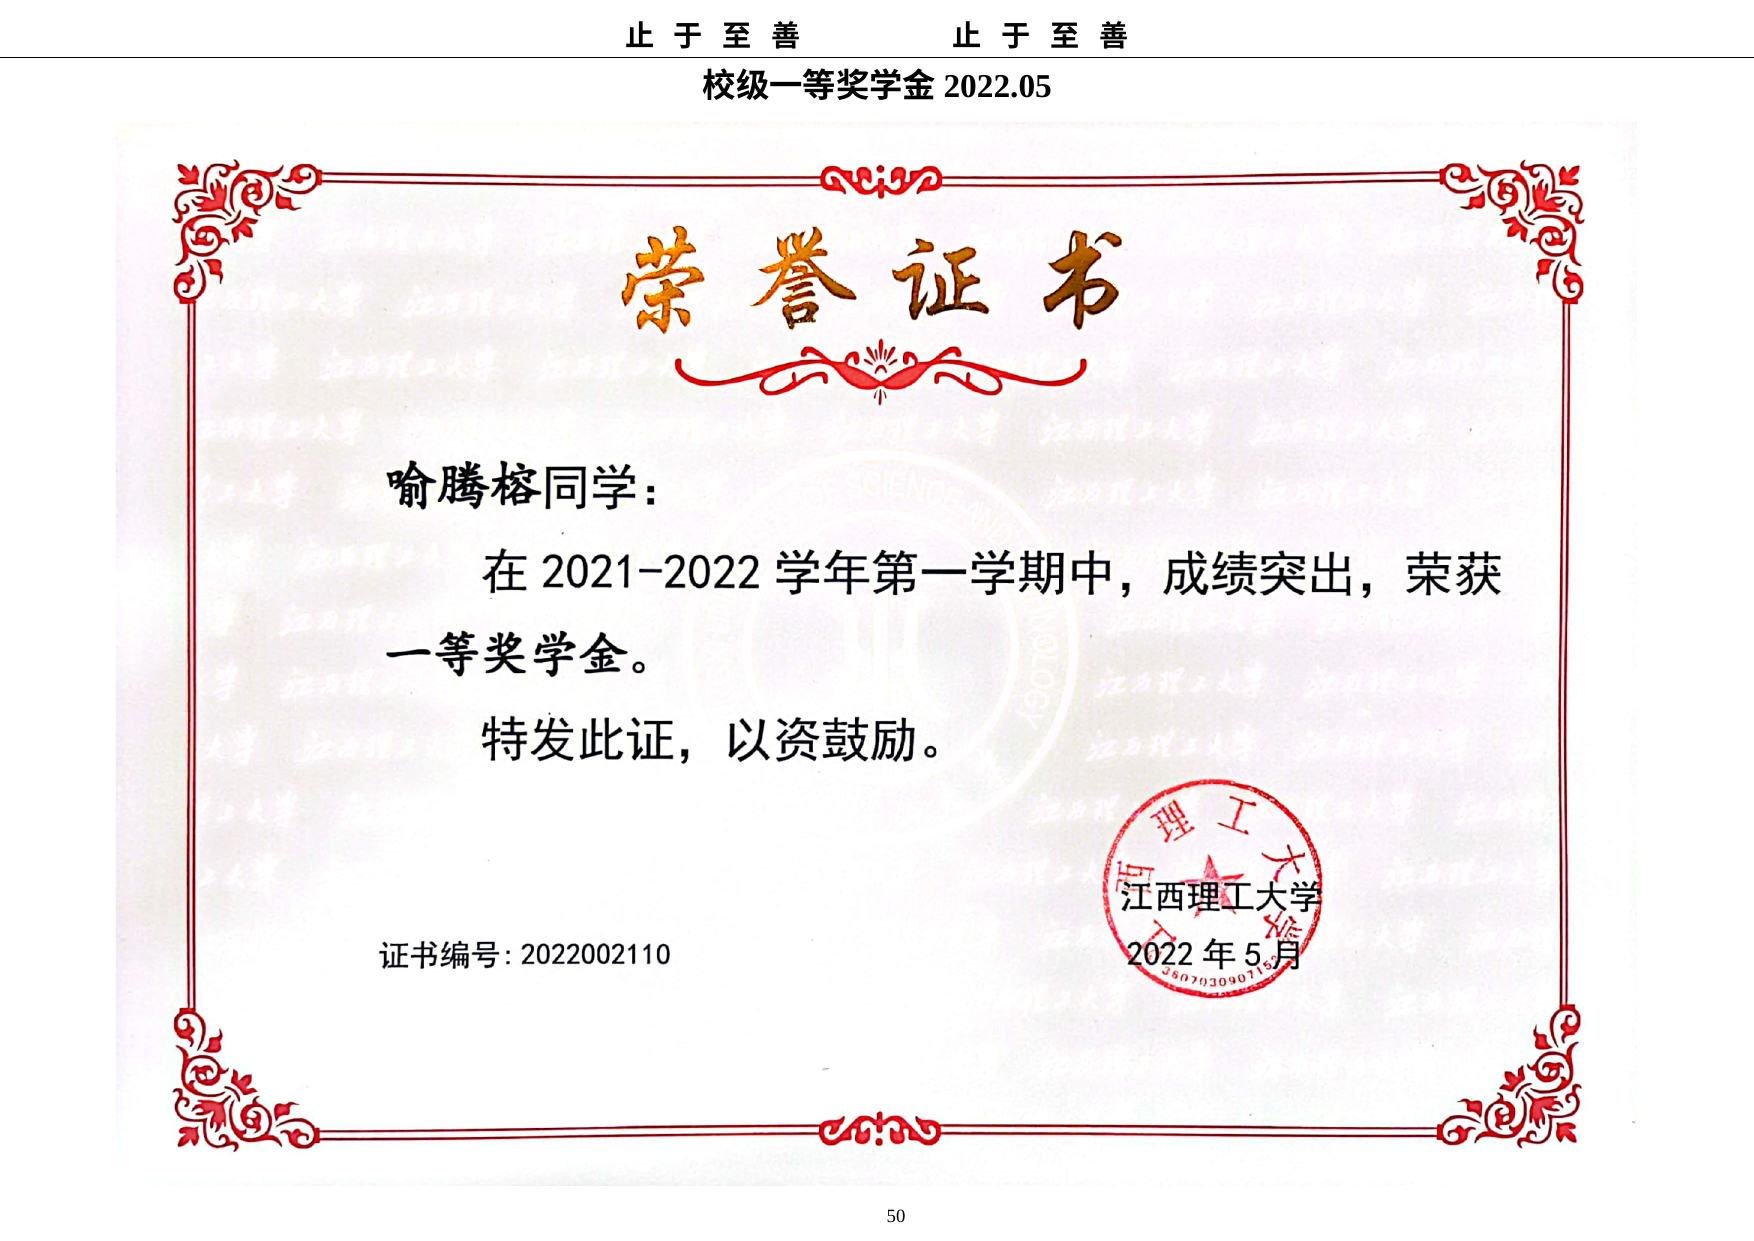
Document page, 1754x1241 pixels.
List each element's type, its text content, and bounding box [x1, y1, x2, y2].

picture [117, 123, 1635, 1186]
title 校级一等奖学金 2022.05 [0, 58, 1754, 107]
